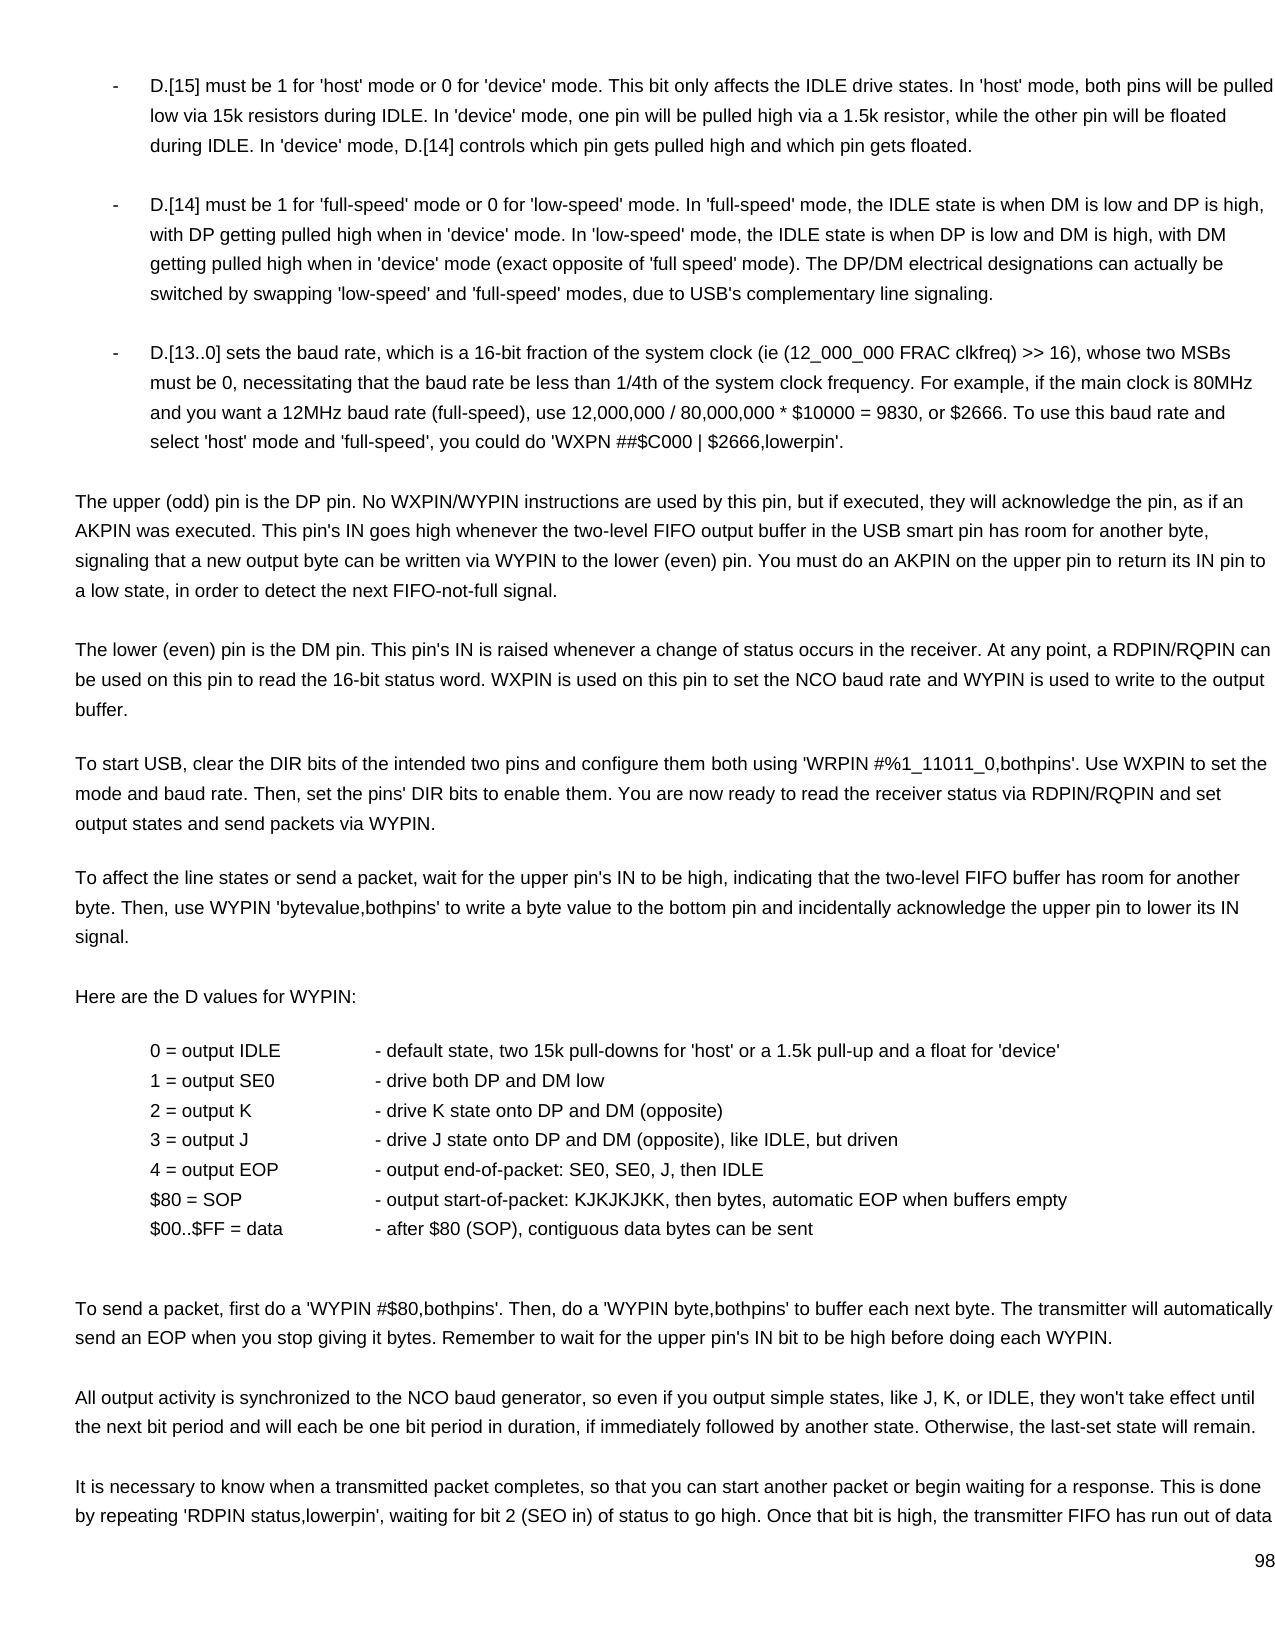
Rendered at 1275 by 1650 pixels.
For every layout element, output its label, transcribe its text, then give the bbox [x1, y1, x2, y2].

list D.[14] must be 1 for 'full-speed' mode or 0 for 'low-speed' mode. In 'full-speed' mode, the IDLE state is when DM is low and DP is high, with DP getting pulled high when in 'device' mode. In 'low-speed' mode, the IDLE state is when DP is low and DM is high, with DM getting pulled high when in 'device' mode (exact opposite of 'full speed' mode). The DP/DM electrical designations can actually be switched by swapping 'low-speed' and 'full-speed' modes, due to USB's complementary line signaling. [112, 194, 1275, 304]
text 1 = output SE0 - drive both DP and DM low [150, 1070, 1275, 1091]
text To send a packet, first do a 'WYPIN #$80,bothpins'. Then, do a 'WYPIN byte,bothpins' to buffer each next byte. The transmitter will automatically send an EOP when you stop giving it bytes. Remember to wait for the upper pin's IN bit to be high before doing each WYPIN. [75, 1297, 1275, 1349]
text $80 = SOP - output start-of-packet: KJKJKJKK, then bytes, automatic EOP when buffers empty [150, 1188, 1275, 1210]
text Here are the D values for WYPIN: [75, 986, 1275, 1007]
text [75, 1476, 1275, 1527]
text To start USB, clear the DIR bits of the intended two pins and configure them both using 'WRPIN #%1_11011_0,bothpins'. Use WXPIN to set the mode and baud rate. Then, set the pins' DIR bits to enable them. You are now ready to read the receiver status via RDPIN/RQPIN and set output states and send packets via WYPIN. [75, 753, 1275, 834]
text $00..$FF = data - after $80 (SOP), contiguous data bytes can be sent [150, 1218, 1275, 1240]
text 4 = output EOP - output end-of-packet: SE0, SE0, J, then IDLE [150, 1159, 1275, 1180]
text All output activity is synchronized to the NCO baud generator, so even if you output simple states, like J, K, or IDLE, they won't take effect until the next bit period and will each be one bit period in duration, if immediately followed by another state. Otherwise, the last-set state will remain. [75, 1386, 1275, 1438]
list D.[15] must be 1 for 'host' mode or 0 for 'device' mode. This bit only affects the IDLE drive states. In 'host' mode, both pins will be pulled low via 15k resistors during IDLE. In 'device' mode, one pin will be pulled high via a 1.5k resistor, while the other pin will be floated during IDLE. In 'device' mode, D.[14] controls which pin gets pulled high and which pin gets floated. [112, 75, 1275, 156]
text To affect the line states or send a packet, wait for the upper pin's IN to be high, indicating that the two-level FIFO buffer has room for another byte. Then, use WYPIN 'bytevalue,bothpins' to write a byte value to the bottom pin and incidentally acknowledge the upper pin to lower its IN signal. [75, 867, 1275, 948]
text 2 = output K - drive K state onto DP and DM (opposite) [150, 1099, 1275, 1121]
text The upper (odd) pin is the DP pin. No WXPIN/WYPIN instructions are used by this pin, but if executed, they will acknowledge the pin, as if an AKPIN was executed. This pin's IN goes high whenever the two-level FIFO output buffer in the USB smart pin has room for another byte, signaling that a new output byte can be written via WYPIN to the lower (even) pin. You must do an AKPIN on the upper pin to return its IN pin to a low state, in order to detect the next FIFO-not-full signal. [75, 491, 1275, 601]
text 3 = output J - drive J state onto DP and DM (opposite), like IDLE, but driven [150, 1129, 1275, 1151]
text The lower (even) pin is the DM pin. This pin's IN is raised whenever a change of status occurs in the receiver. At any point, a RDPIN/RQPIN can be used on this pin to read the 16-bit status word. WXPIN is used on this pin to set the NCO baud rate and WYPIN is used to write to the output buffer. [75, 639, 1275, 720]
list D.[13..0] sets the baud rate, which is a 16-bit fraction of the system clock (ie (12_000_000 FRAC clkfreq) >> 16), whose two MSBs must be 0, necessitating that the baud rate be less than 1/4th of the system clock frequency. For example, if the main clock is 80MHz and you want a 12MHz baud rate (full-speed), use 12,000,000 / 80,000,000 * $10000 = 9830, or $2666. To use this baud rate and select 'host' mode and 'full-speed', you could do 'WXPN ##$C000 | $2666,lowerpin'. [112, 342, 1275, 453]
text 0 = output IDLE - default state, two 15k pull-downs for 'host' or a 1.5k pull-up and a float for 'device' [150, 1040, 1275, 1062]
